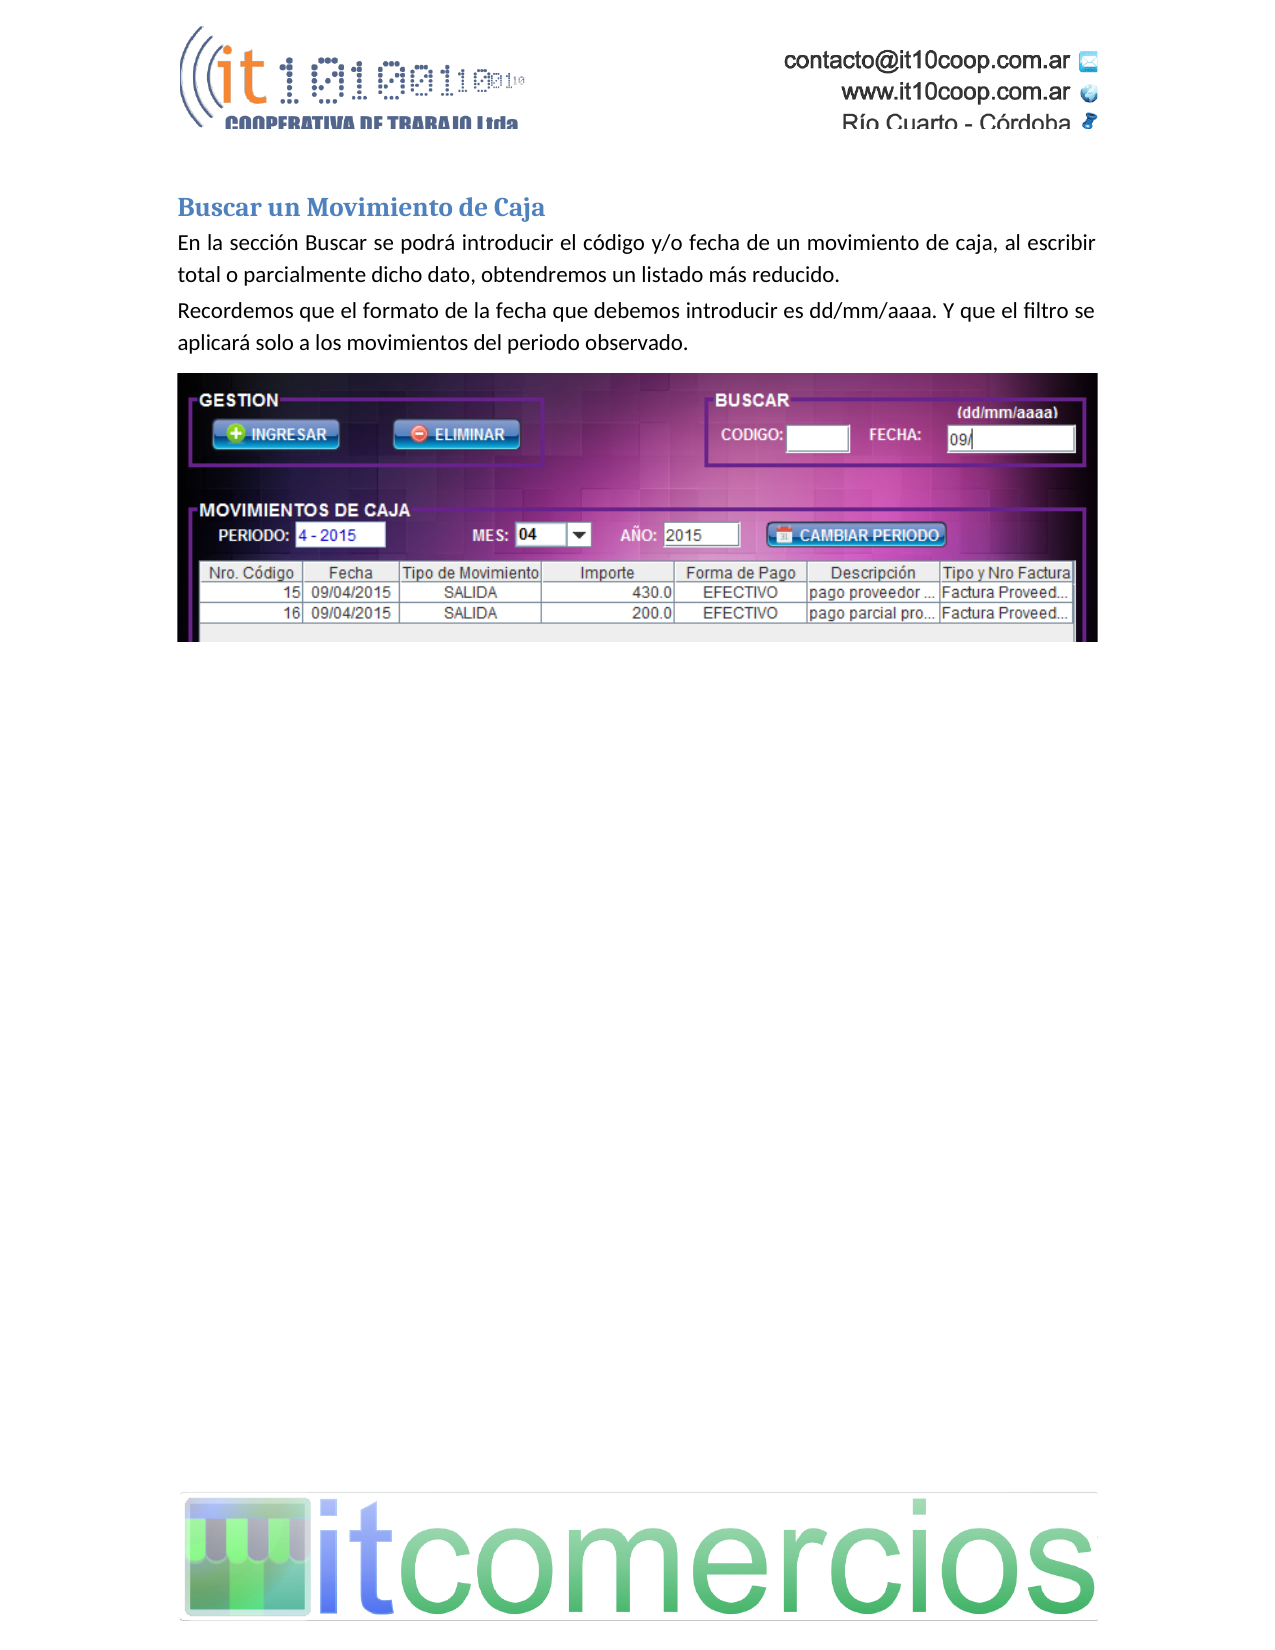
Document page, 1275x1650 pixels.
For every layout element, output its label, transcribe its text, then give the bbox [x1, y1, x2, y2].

picture [178, 25, 1096, 129]
text En la sección Buscar se podrá introducir el código y/o fecha de un movimiento de caja, al escribir total o parcialmente dicho dato, obtendremos un listado más reducido. [177, 228, 1098, 288]
subtitle Buscar un Movimiento de Caja [177, 192, 1098, 223]
picture [177, 373, 1098, 642]
text Recordemos que el formato de la fecha que debemos introducir es dd/mm/aaaa. Y que el filtro se aplicará solo a los movimientos del periodo observado. [177, 296, 1098, 356]
picture [178, 1487, 1096, 1622]
